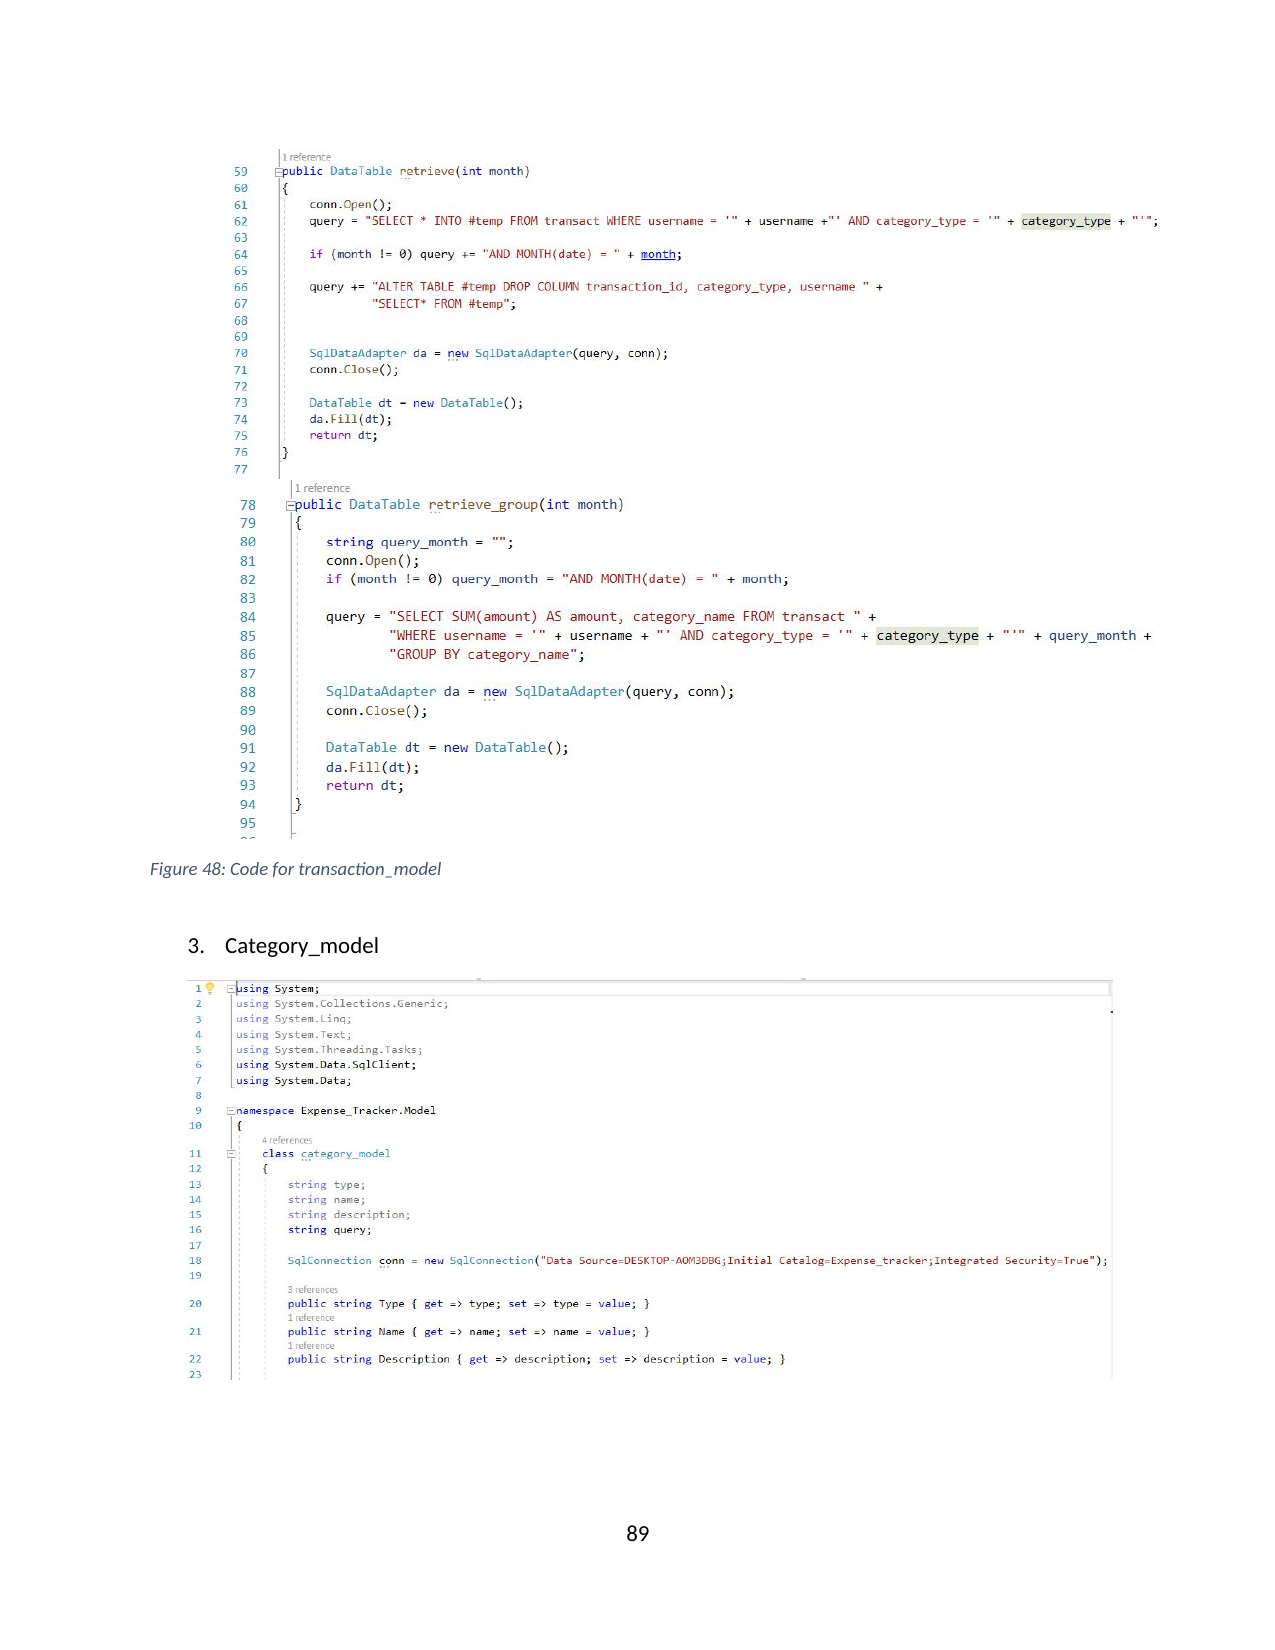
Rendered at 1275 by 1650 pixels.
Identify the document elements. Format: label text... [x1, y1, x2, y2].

text Figure 48: Code for transaction_model [150, 857, 1125, 880]
picture [187, 978, 1113, 1380]
picture [225, 149, 1200, 479]
list Category_model [187, 931, 1125, 959]
picture [225, 480, 1200, 839]
